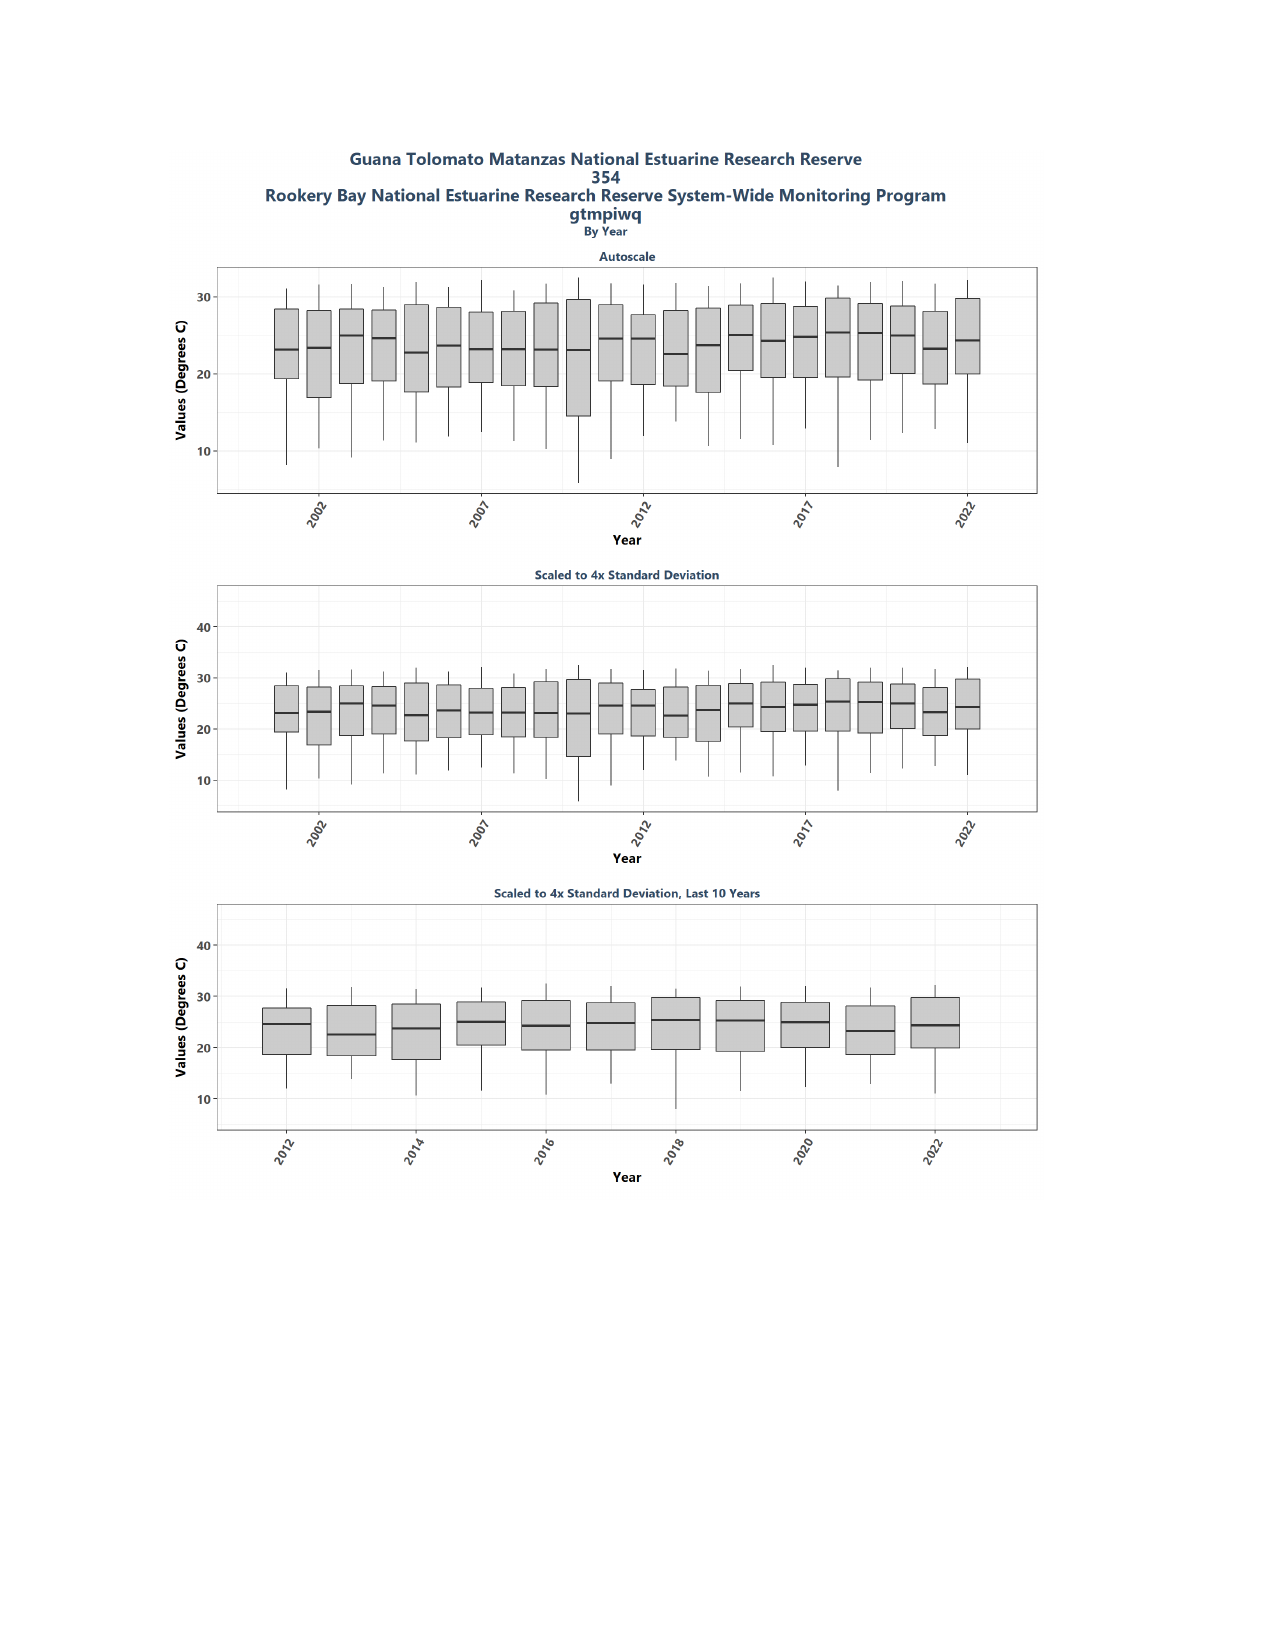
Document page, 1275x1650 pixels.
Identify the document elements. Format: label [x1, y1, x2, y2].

picture [168, 150, 1044, 1200]
